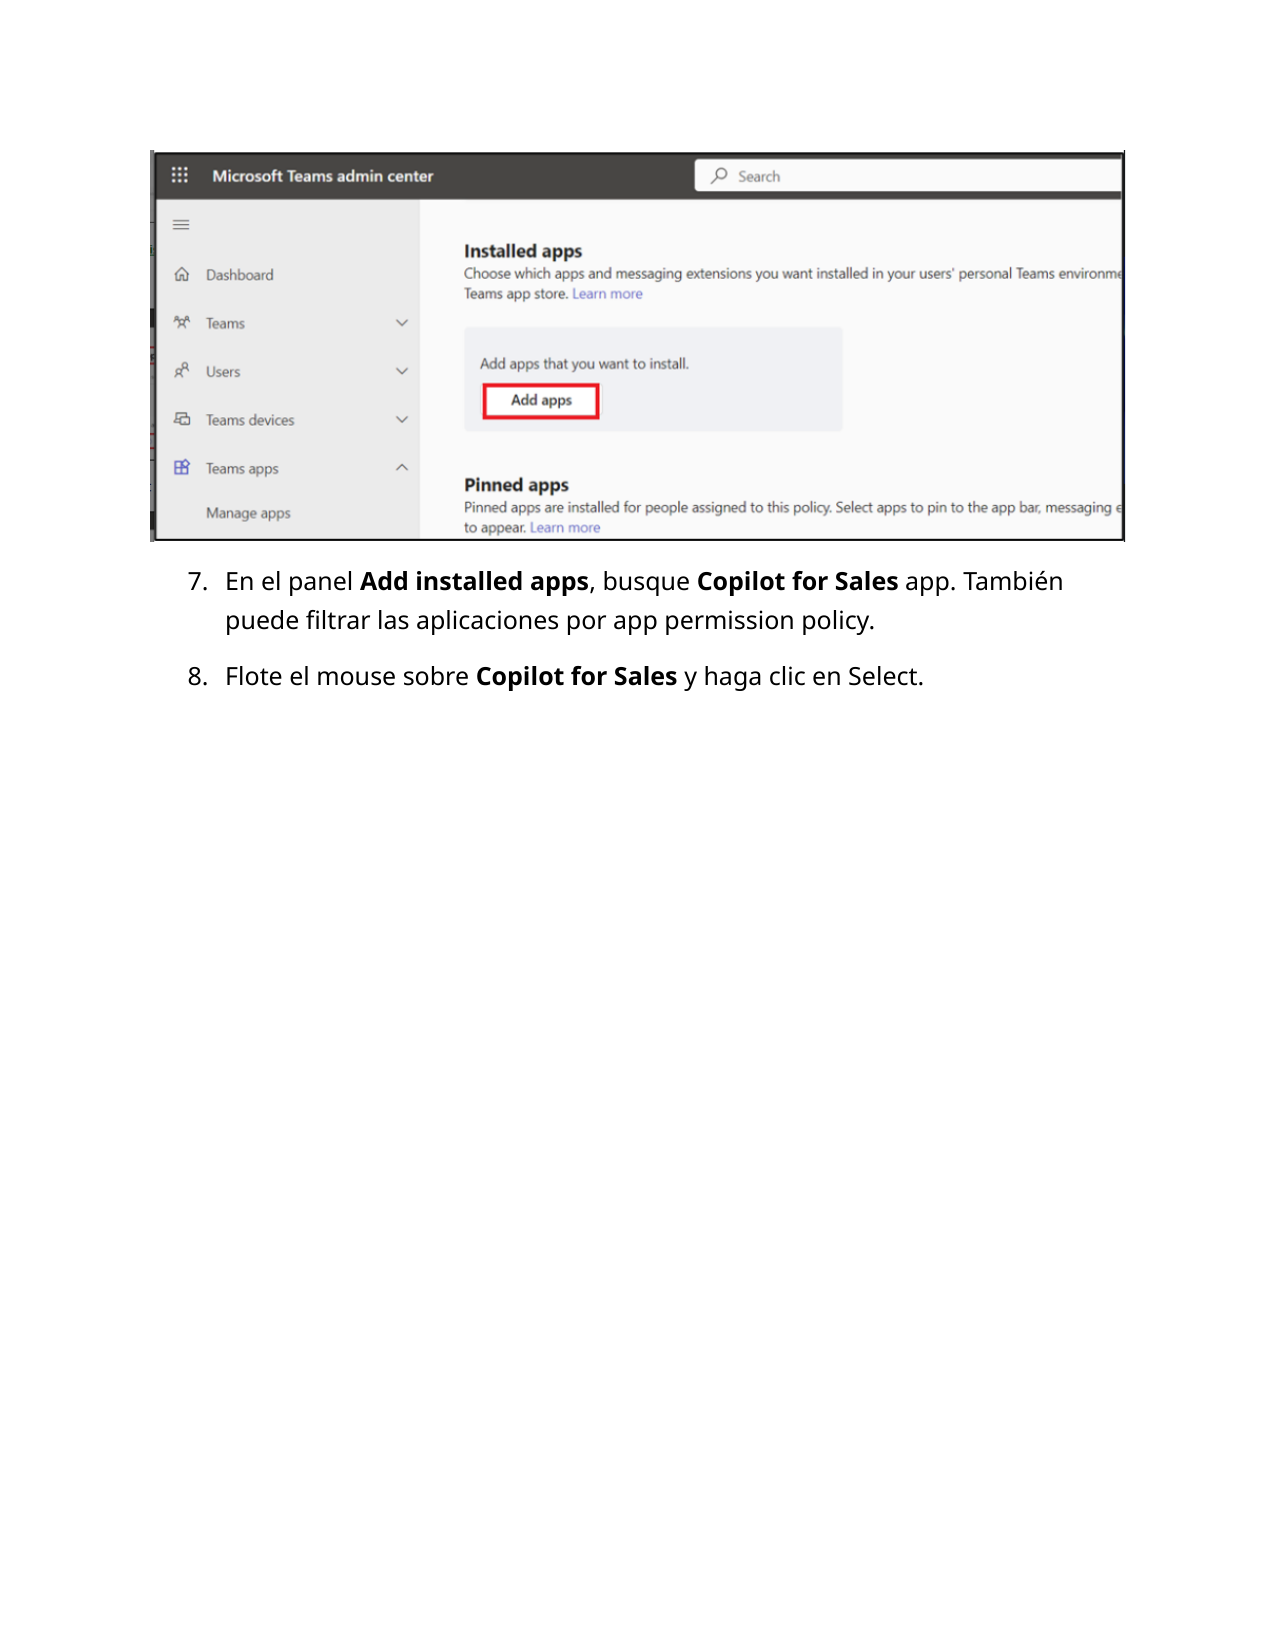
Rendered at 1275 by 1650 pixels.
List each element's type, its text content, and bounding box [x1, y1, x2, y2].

picture [150, 150, 1125, 542]
list En el panel Add installed apps, busque Copilot for Sales app. También puede filtrar las aplicaciones por app permission policy. [187, 563, 1125, 637]
list Flote el mouse sobre Copilot for Sales y haga clic en Select. [187, 658, 1125, 692]
